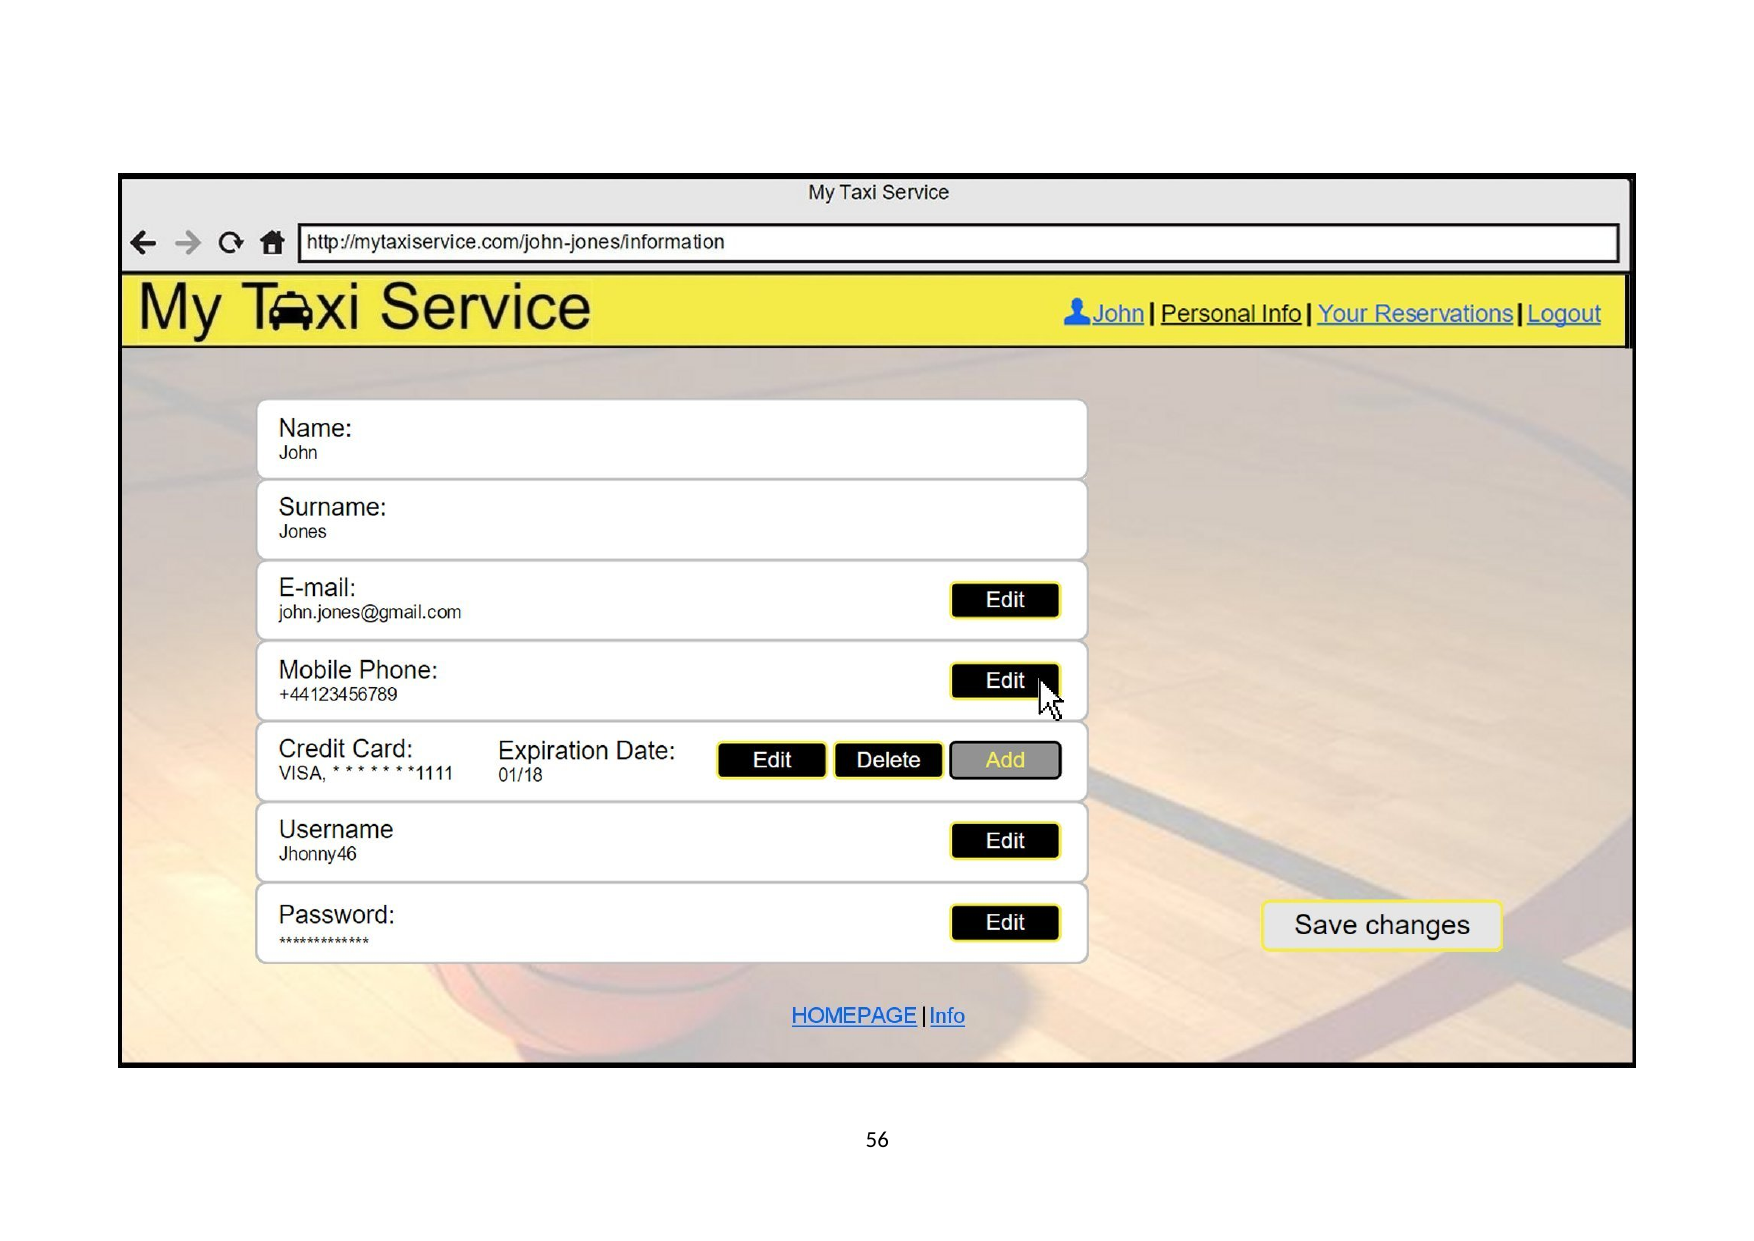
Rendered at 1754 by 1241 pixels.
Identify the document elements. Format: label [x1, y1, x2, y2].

picture [118, 173, 1636, 1068]
